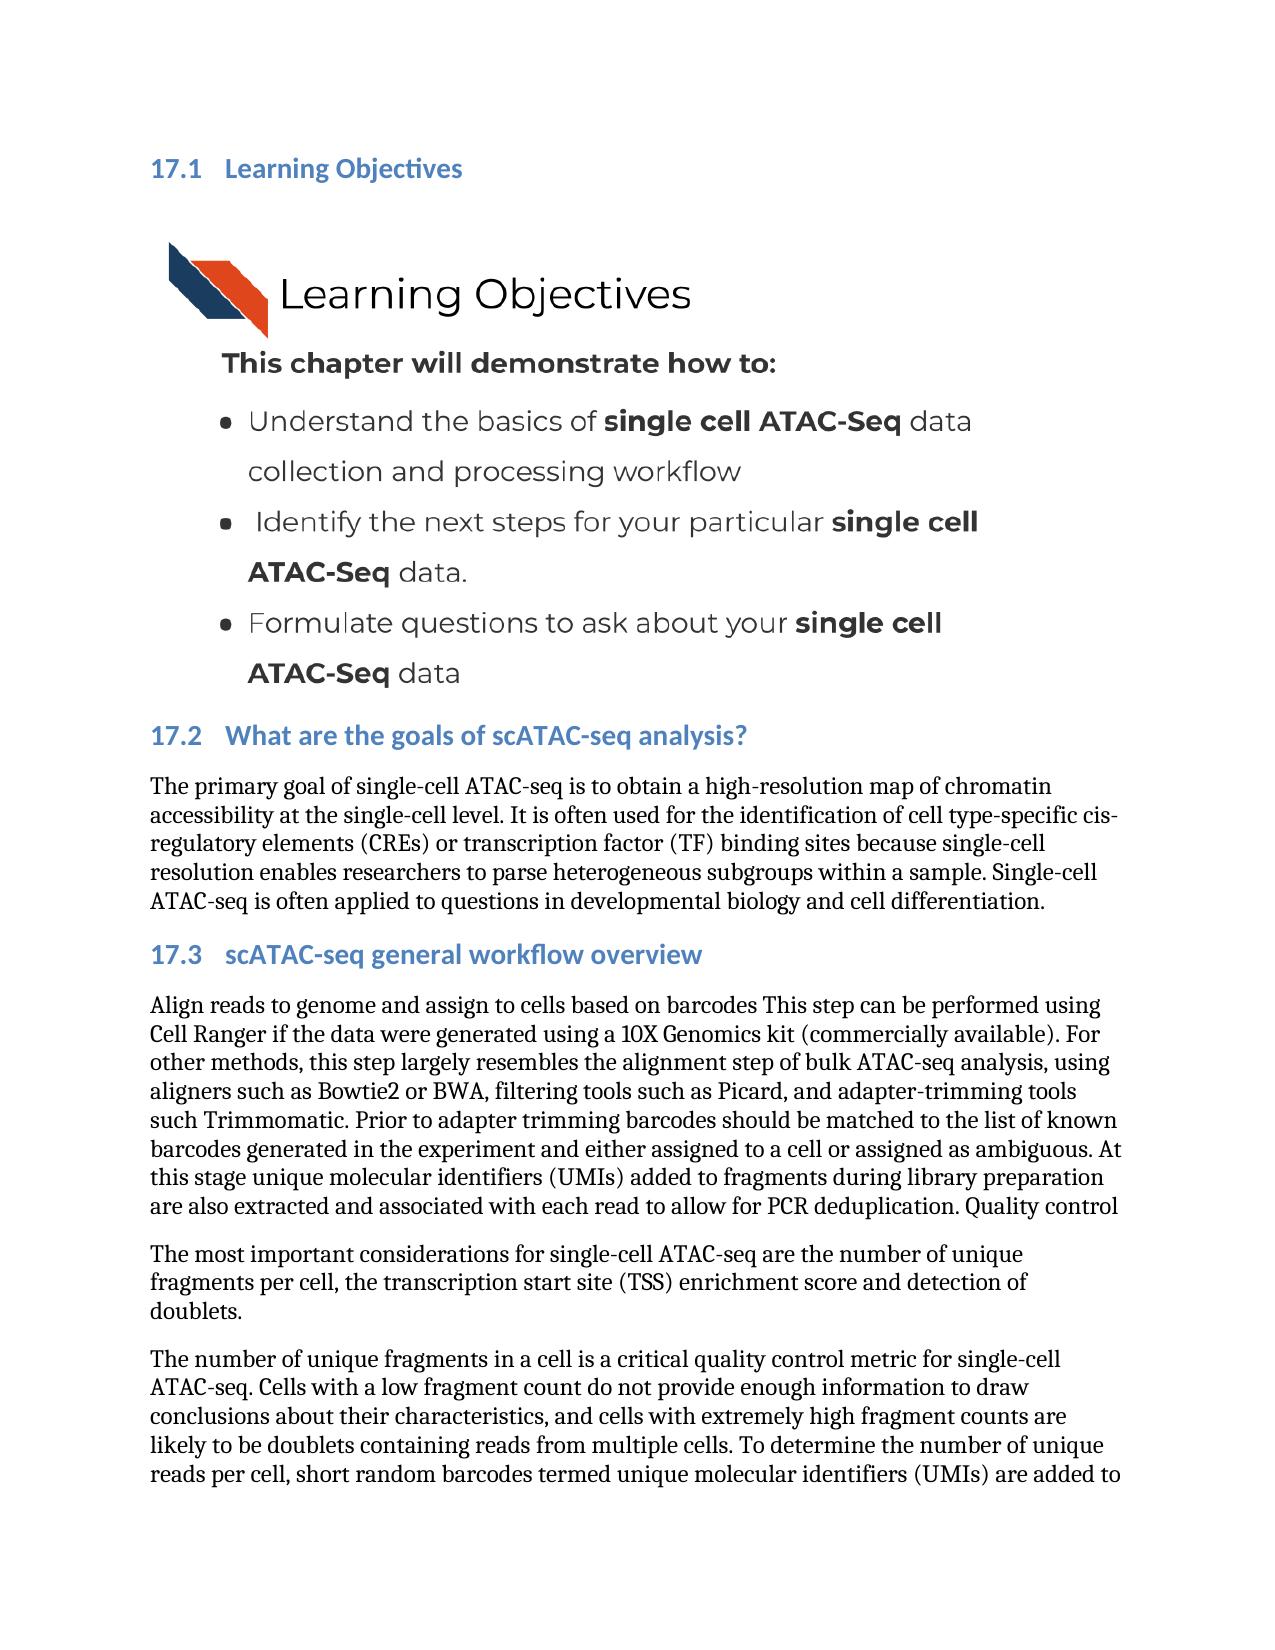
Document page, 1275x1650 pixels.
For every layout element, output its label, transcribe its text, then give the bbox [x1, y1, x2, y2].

text The primary goal of single-cell ATAC-seq is to obtain a high-resolution map of chromatin accessibility at the single-cell level. It is often used for the identification of cell type-specific cis-regulatory elements (CREs) or transcription factor (TF) binding sites because single-cell resolution enables researchers to parse heterogeneous subgroups within a sample. Single-cell ATAC-seq is often applied to questions in developmental biology and cell differentiation. [150, 772, 1125, 916]
subtitle 17.2 What are the goals of scATAC-seq analysis? [150, 717, 1125, 753]
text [150, 1344, 1125, 1488]
subtitle 17.3 scATAC-seq general workflow overview [150, 936, 1125, 972]
text Align reads to genome and assign to cells based on barcodes This step can be performed using Cell Ranger if the data were generated using a 10X Genomics kit (commercially available). For other methods, this step largely resembles the alignment step of bulk ATAC-seq analysis, using aligners such as Bowtie2 or BWA, filtering tools such as Picard, and adapter-trimming tools such Trimmomatic. Prior to adapter trimming barcodes should be matched to the list of known barcodes generated in the experiment and either assigned to a cell or assigned as ambiguous. At this stage unique molecular identifiers (UMIs) added to fragments during library preparation are also extracted and associated with each read to allow for PCR deduplication. Quality control [150, 991, 1125, 1221]
subtitle 17.1 Learning Objectives [150, 150, 1125, 186]
picture [168, 204, 1044, 697]
text The most important considerations for single-cell ATAC-seq are the number of unique fragments per cell, the transcription start site (TSS) enrichment score and detection of doublets. [150, 1239, 1125, 1326]
